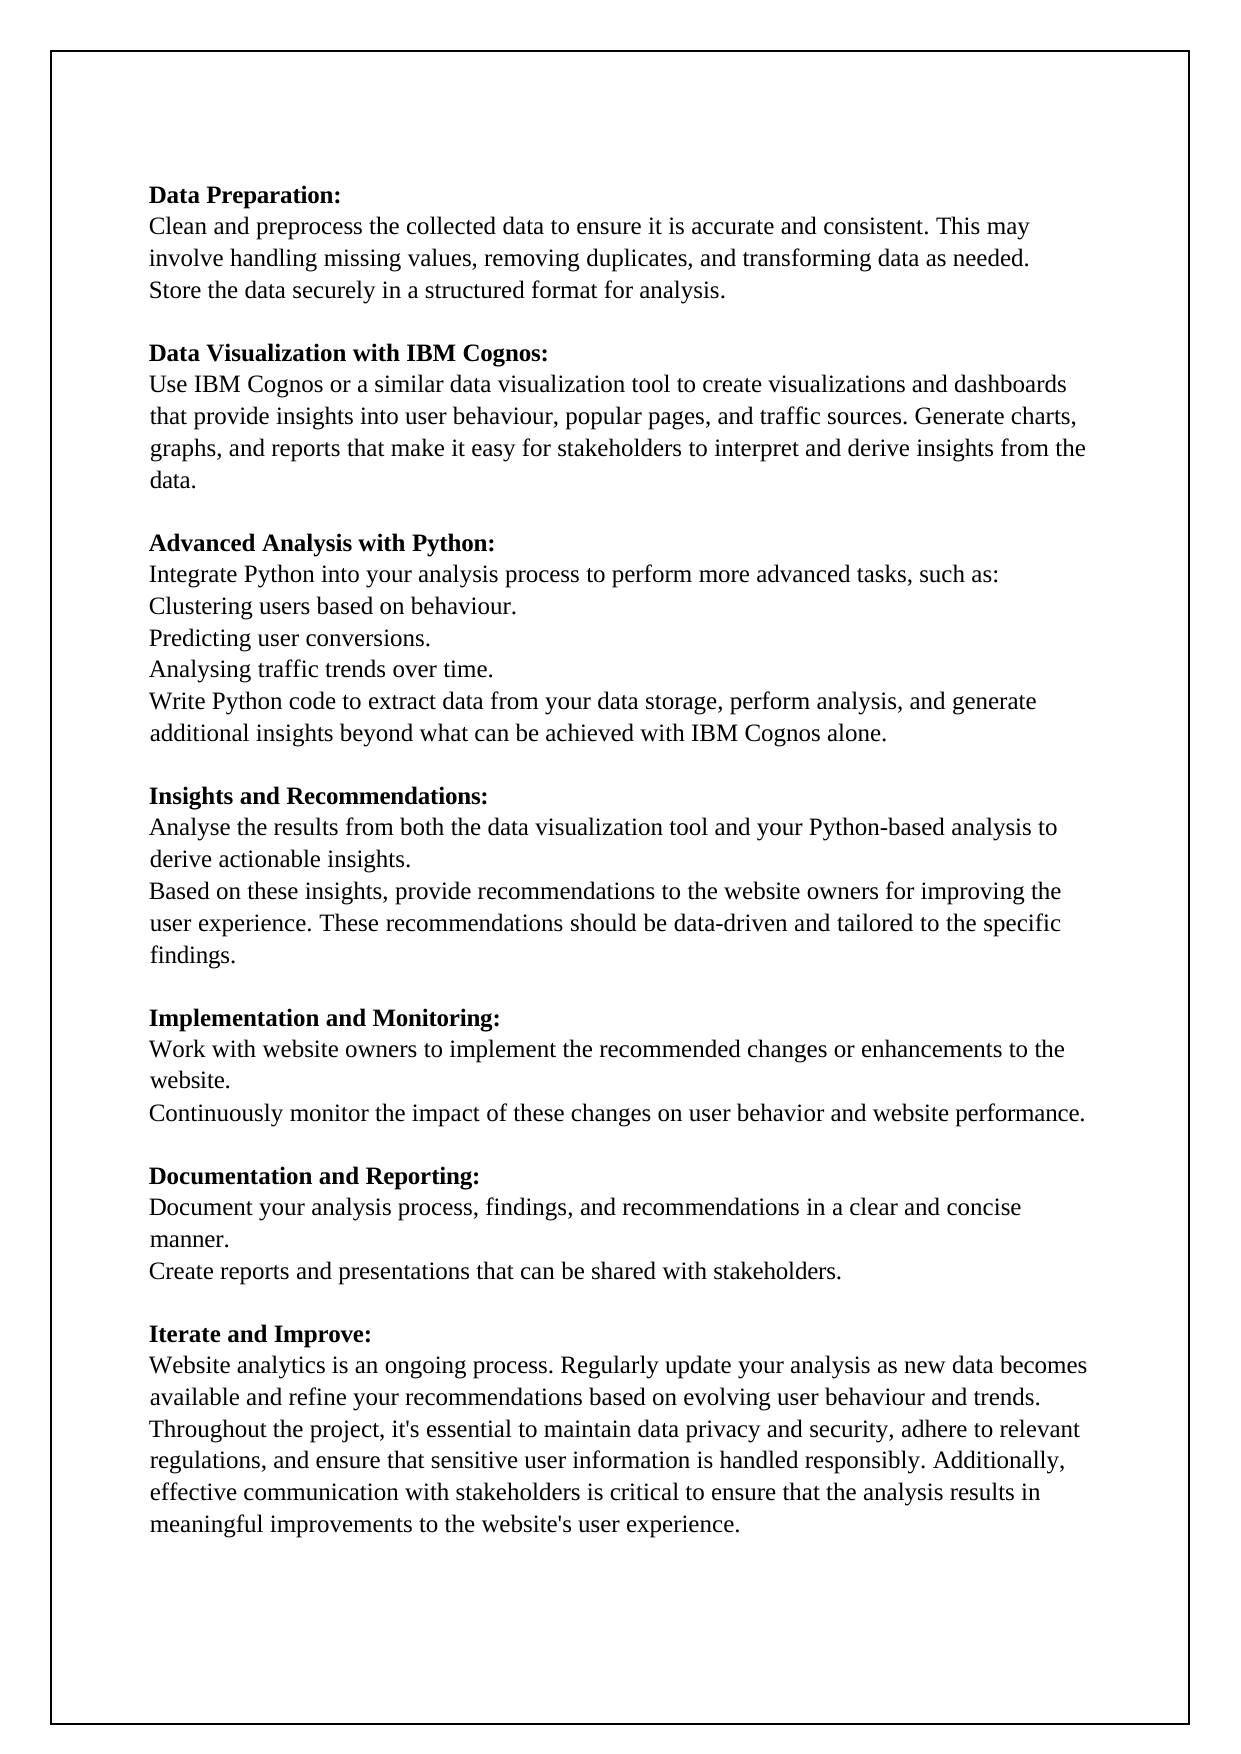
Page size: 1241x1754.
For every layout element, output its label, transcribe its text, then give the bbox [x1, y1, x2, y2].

subtitle Advanced Analysis with Python: [148, 528, 1103, 557]
text Use IBM Cognos or a similar data visualization tool to create visualizations and dashboards that provide insights into user behaviour, popular pages, and traffic sources. Generate charts, graphs, and reports that make it easy for stakeholders to interpret and derive insights from the data. [148, 369, 1096, 493]
subtitle Iterate and Improve: [148, 1319, 1103, 1348]
text Work with website owners to implement the recommended changes or enhancements to the website. [148, 1034, 1103, 1094]
subtitle Implementation and Monitoring: [148, 1003, 1103, 1032]
text Clean and preprocess the collected data to ensure it is accurate and consistent. This may involve handling missing values, removing duplicates, and transforming data as needed. Store the data securely in a structured format for analysis. [148, 211, 1030, 304]
text Analyse the results from both the data visualization tool and your Python-based analysis to derive actionable insights. [148, 812, 1057, 873]
subtitle Documentation and Reporting: [148, 1161, 1103, 1190]
subtitle Data Visualization with IBM Cognos: [148, 338, 1103, 367]
text Document your analysis process, findings, and recommendations in a clear and concise manner. [148, 1192, 1079, 1252]
text Website analytics is an ongoing process. Regularly update your analysis as new data becomes available and refine your recommendations based on evolving user behaviour and trends. [148, 1350, 1103, 1410]
text Continuously monitor the impact of these changes on user behavior and website performance. [148, 1098, 1103, 1126]
text Based on these insights, provide recommendations to the website owners for improving the user experience. These recommendations should be data-driven and tailored to the specific findings. [148, 876, 1062, 968]
subtitle Data Preparation: [148, 180, 1103, 209]
text Predicting user conversions. Analysing traffic trends over time. [148, 623, 531, 683]
subtitle Insights and Recommendations: [148, 781, 1103, 810]
text Integrate Python into your analysis process to perform more advanced tasks, such as: Clustering users based on behaviour. [148, 559, 1079, 619]
text Write Python code to extract data from your data storage, perform analysis, and generate additional insights beyond what can be achieved with IBM Cognos alone. [148, 686, 1103, 747]
text Throughout the project, it's essential to maintain data privacy and security, adhere to relevant regulations, and ensure that sensitive user information is handled responsibly. Additionally, effective communication with stakeholders is critical to ensure that the analysis results in meaningful improvements to the website's user experience. [148, 1414, 1103, 1538]
text Create reports and presentations that can be shared with stakeholders. [148, 1256, 1103, 1284]
